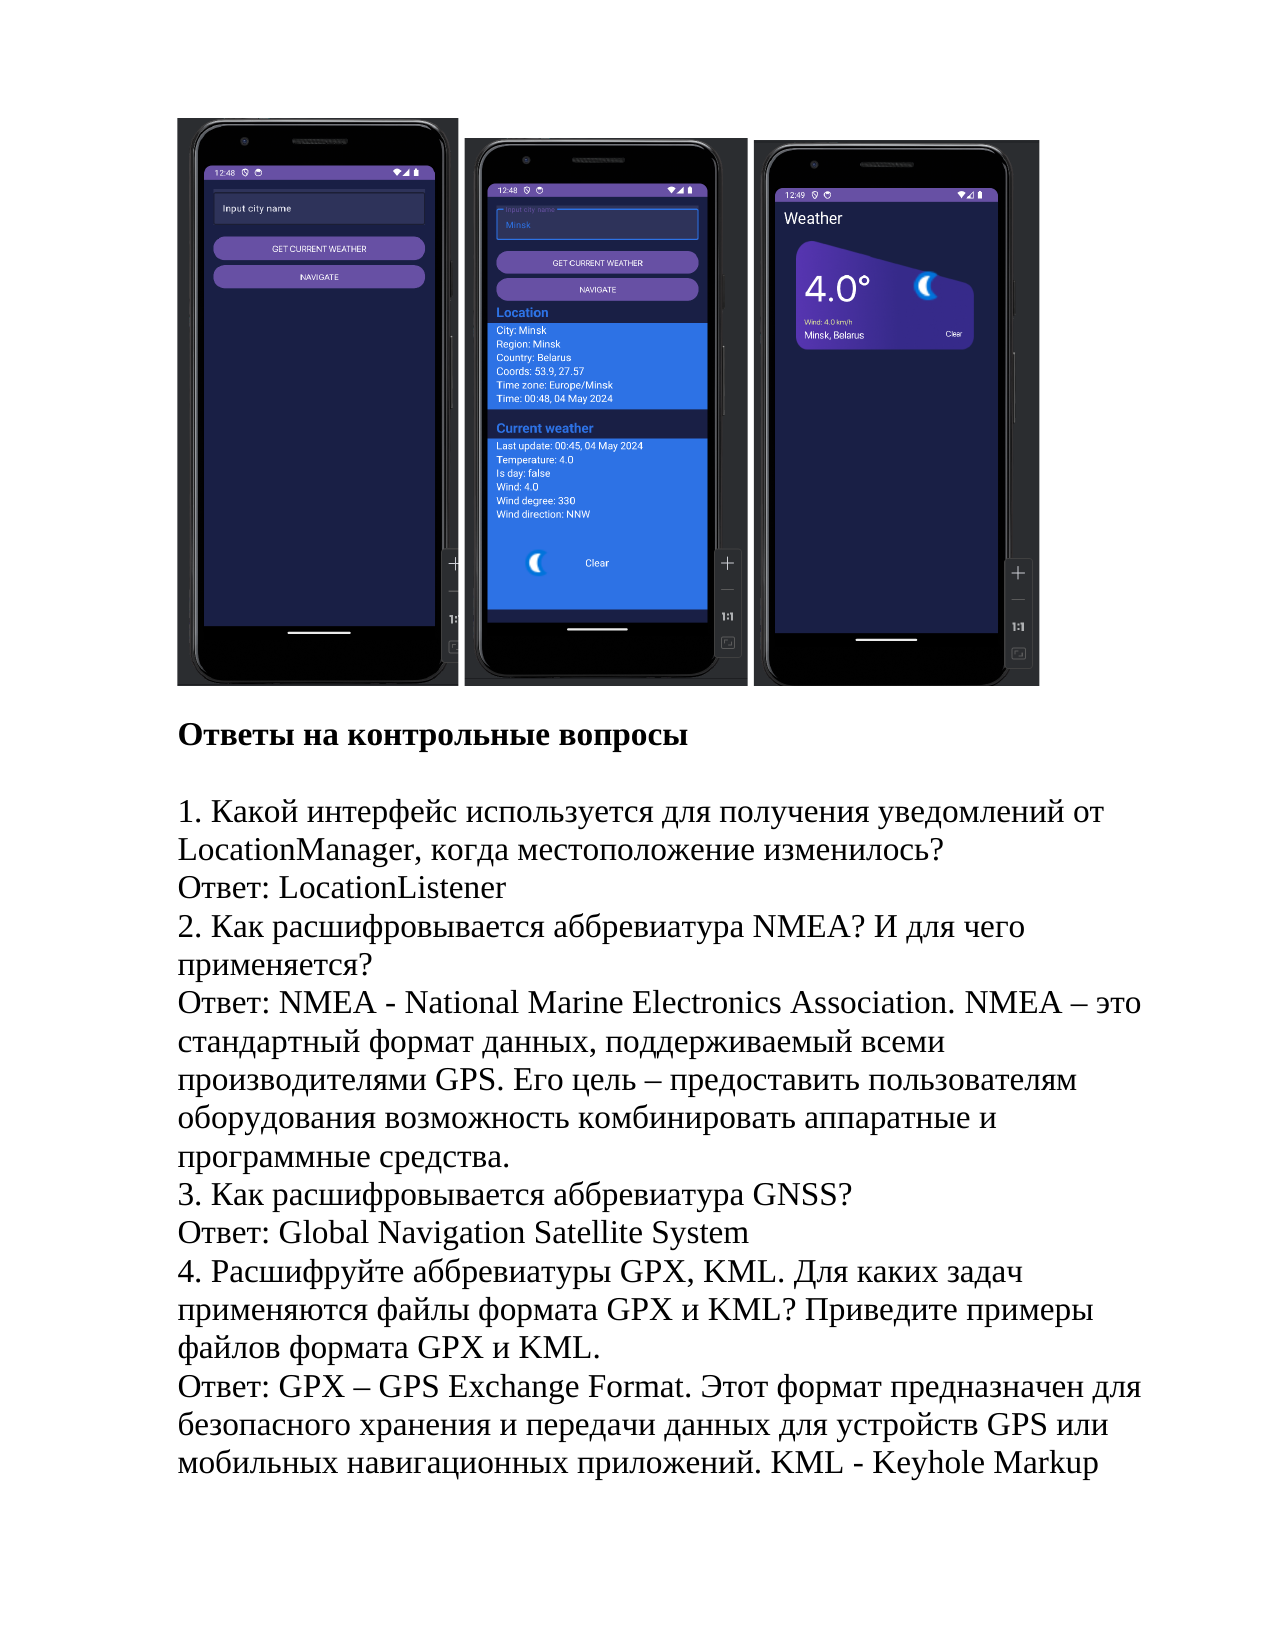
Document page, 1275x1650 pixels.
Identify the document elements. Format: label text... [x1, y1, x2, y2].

text 2. Как расшифровывается аббревиатура NMEA? И для чего применяется? [177, 906, 1186, 983]
text 3. Как расшифровывается аббревиатура GNSS? [177, 1174, 1186, 1213]
picture [177, 118, 459, 686]
text LocationManager, когда местоположение изменилось? [177, 829, 1186, 868]
text Ответ: LocationListener [177, 868, 1186, 906]
text 1. Какой интерфейс используется для получения уведомлений от [177, 791, 1186, 829]
text Ответ: Global Navigation Satellite System [177, 1213, 1186, 1251]
text 4. Расшифруйте аббревиатуры GPX, KML. Для каких задач применяются файлы формата GPX и KML? Приведите примеры файлов формата GPX и KML. [177, 1251, 1186, 1366]
picture [464, 138, 748, 686]
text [177, 1366, 1186, 1481]
text Ответ: NMEA - National Marine Electronics Association. NMEA – это стандартный формат данных, поддерживаемый всеми производителями GPS. Его цель – предоставить пользователям оборудования возможность комбинировать аппаратные и программные средства. [177, 983, 1186, 1174]
picture [753, 140, 1040, 686]
